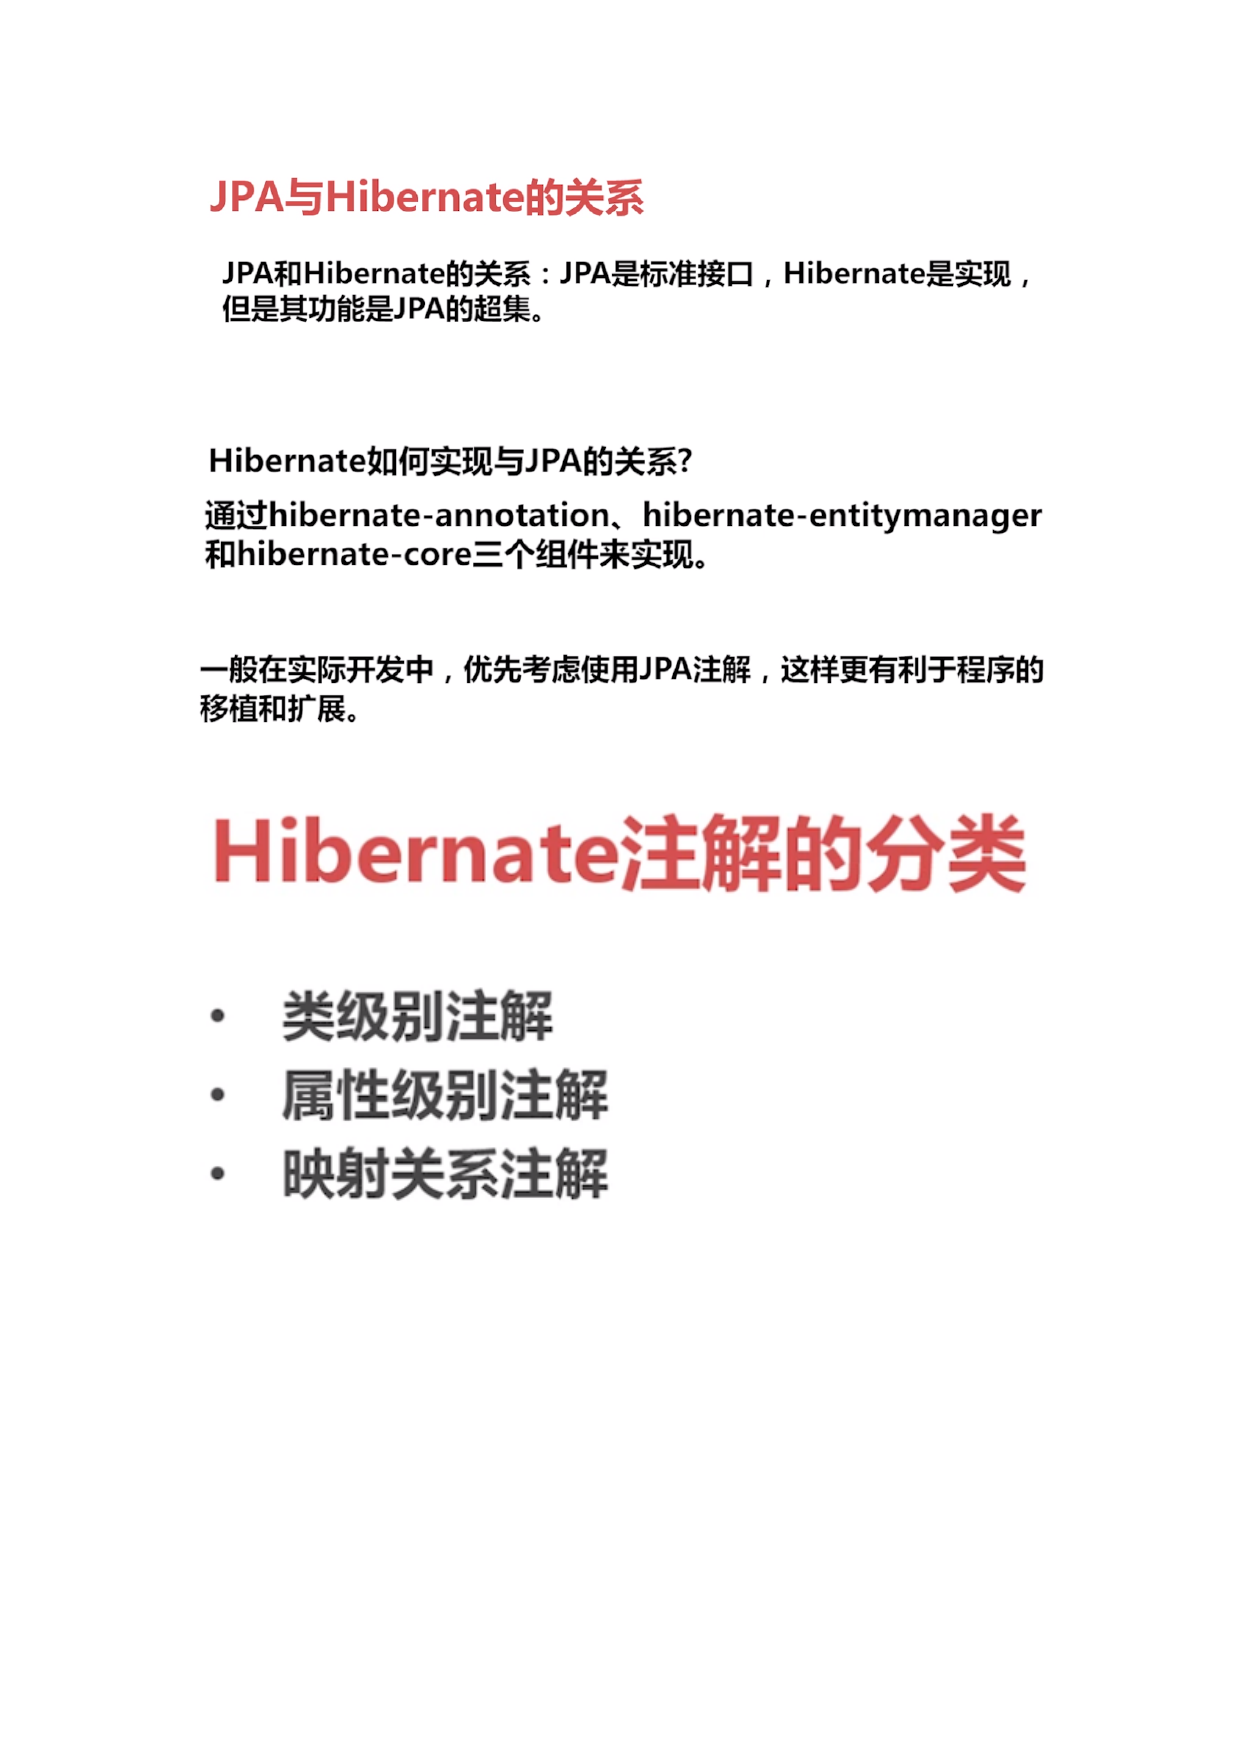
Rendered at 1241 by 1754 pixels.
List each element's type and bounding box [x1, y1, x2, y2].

picture [187, 810, 1039, 1212]
picture [187, 649, 1053, 730]
picture [187, 162, 1053, 345]
picture [187, 438, 1053, 582]
